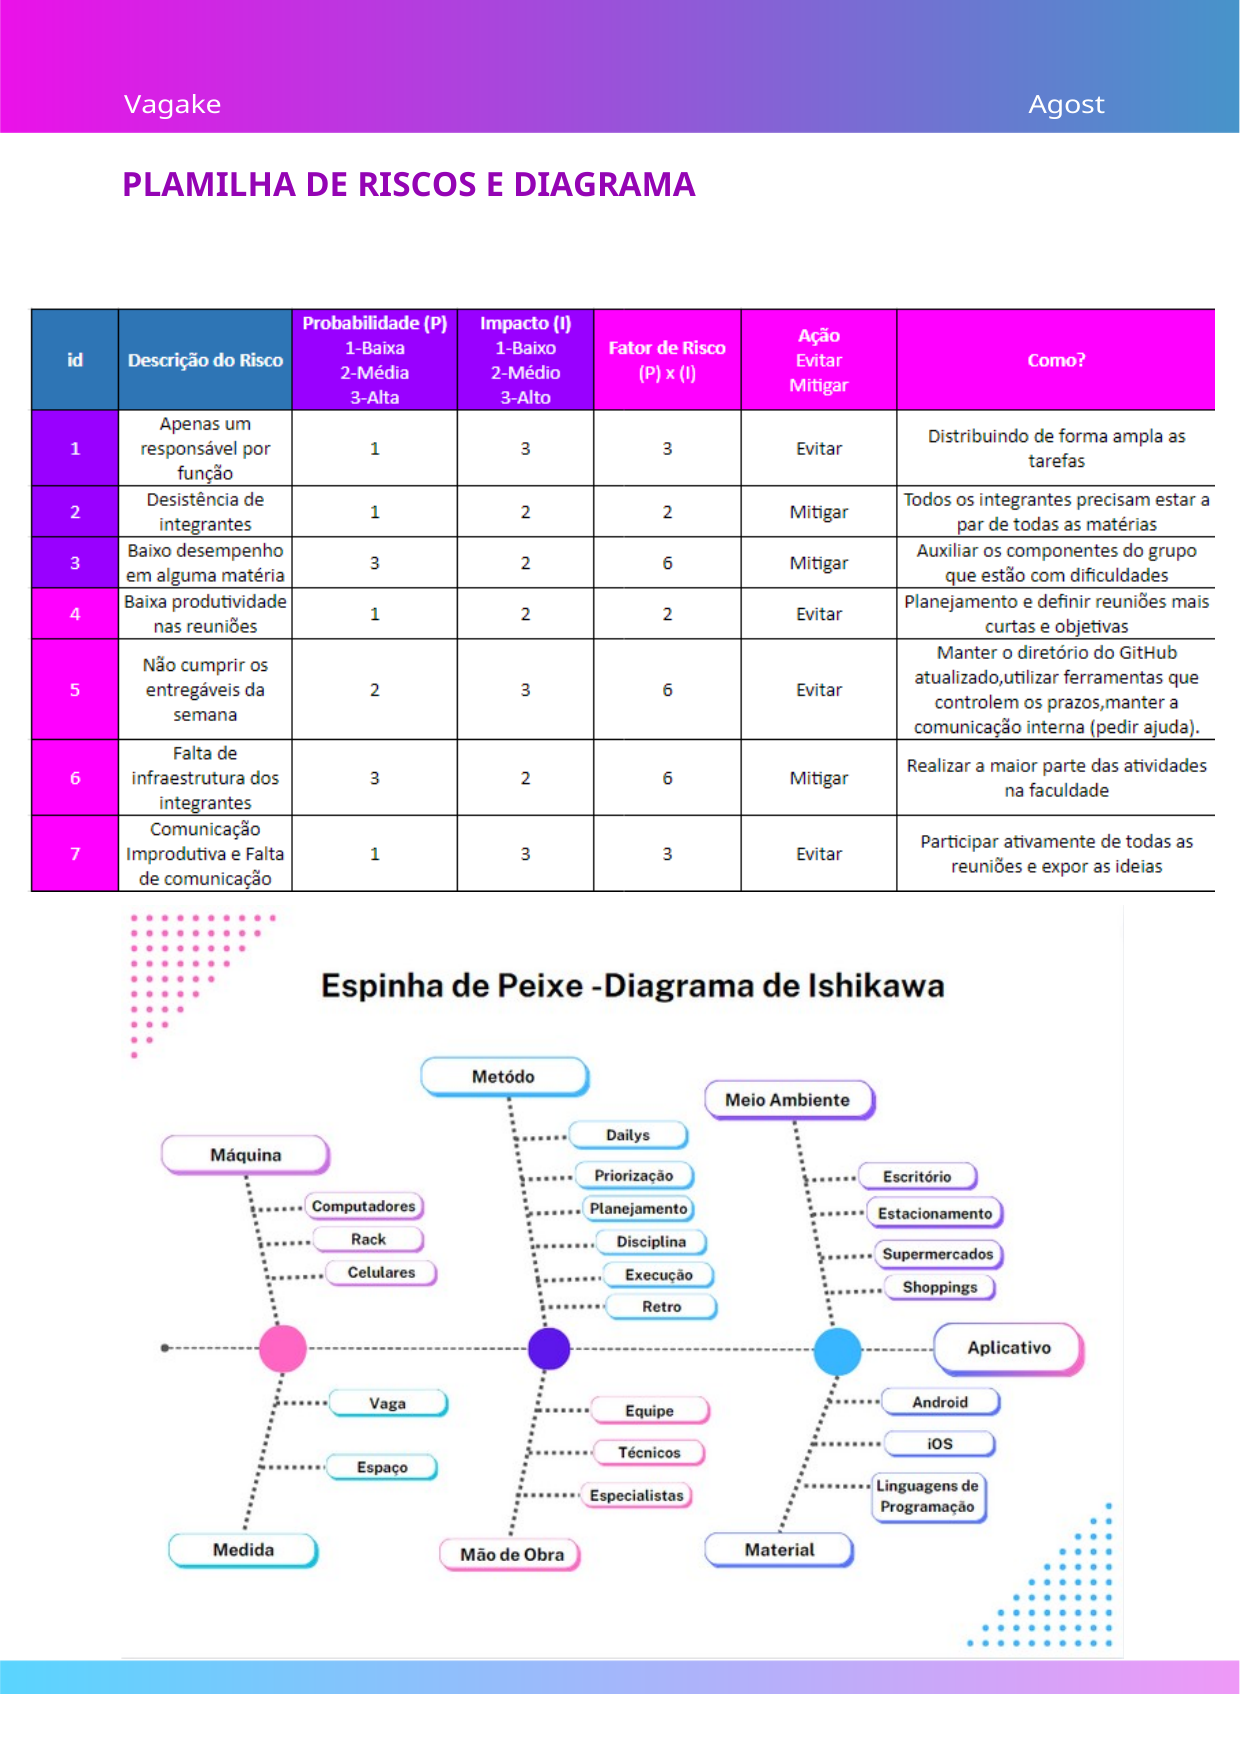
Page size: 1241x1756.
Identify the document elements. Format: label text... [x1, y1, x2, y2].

picture [27, 307, 1215, 892]
picture [0, 0, 1240, 133]
text PLAMILHA DE RISCOS E DIAGRAMA [121, 161, 1240, 206]
picture [0, 1660, 1240, 1694]
picture [121, 905, 1124, 1659]
